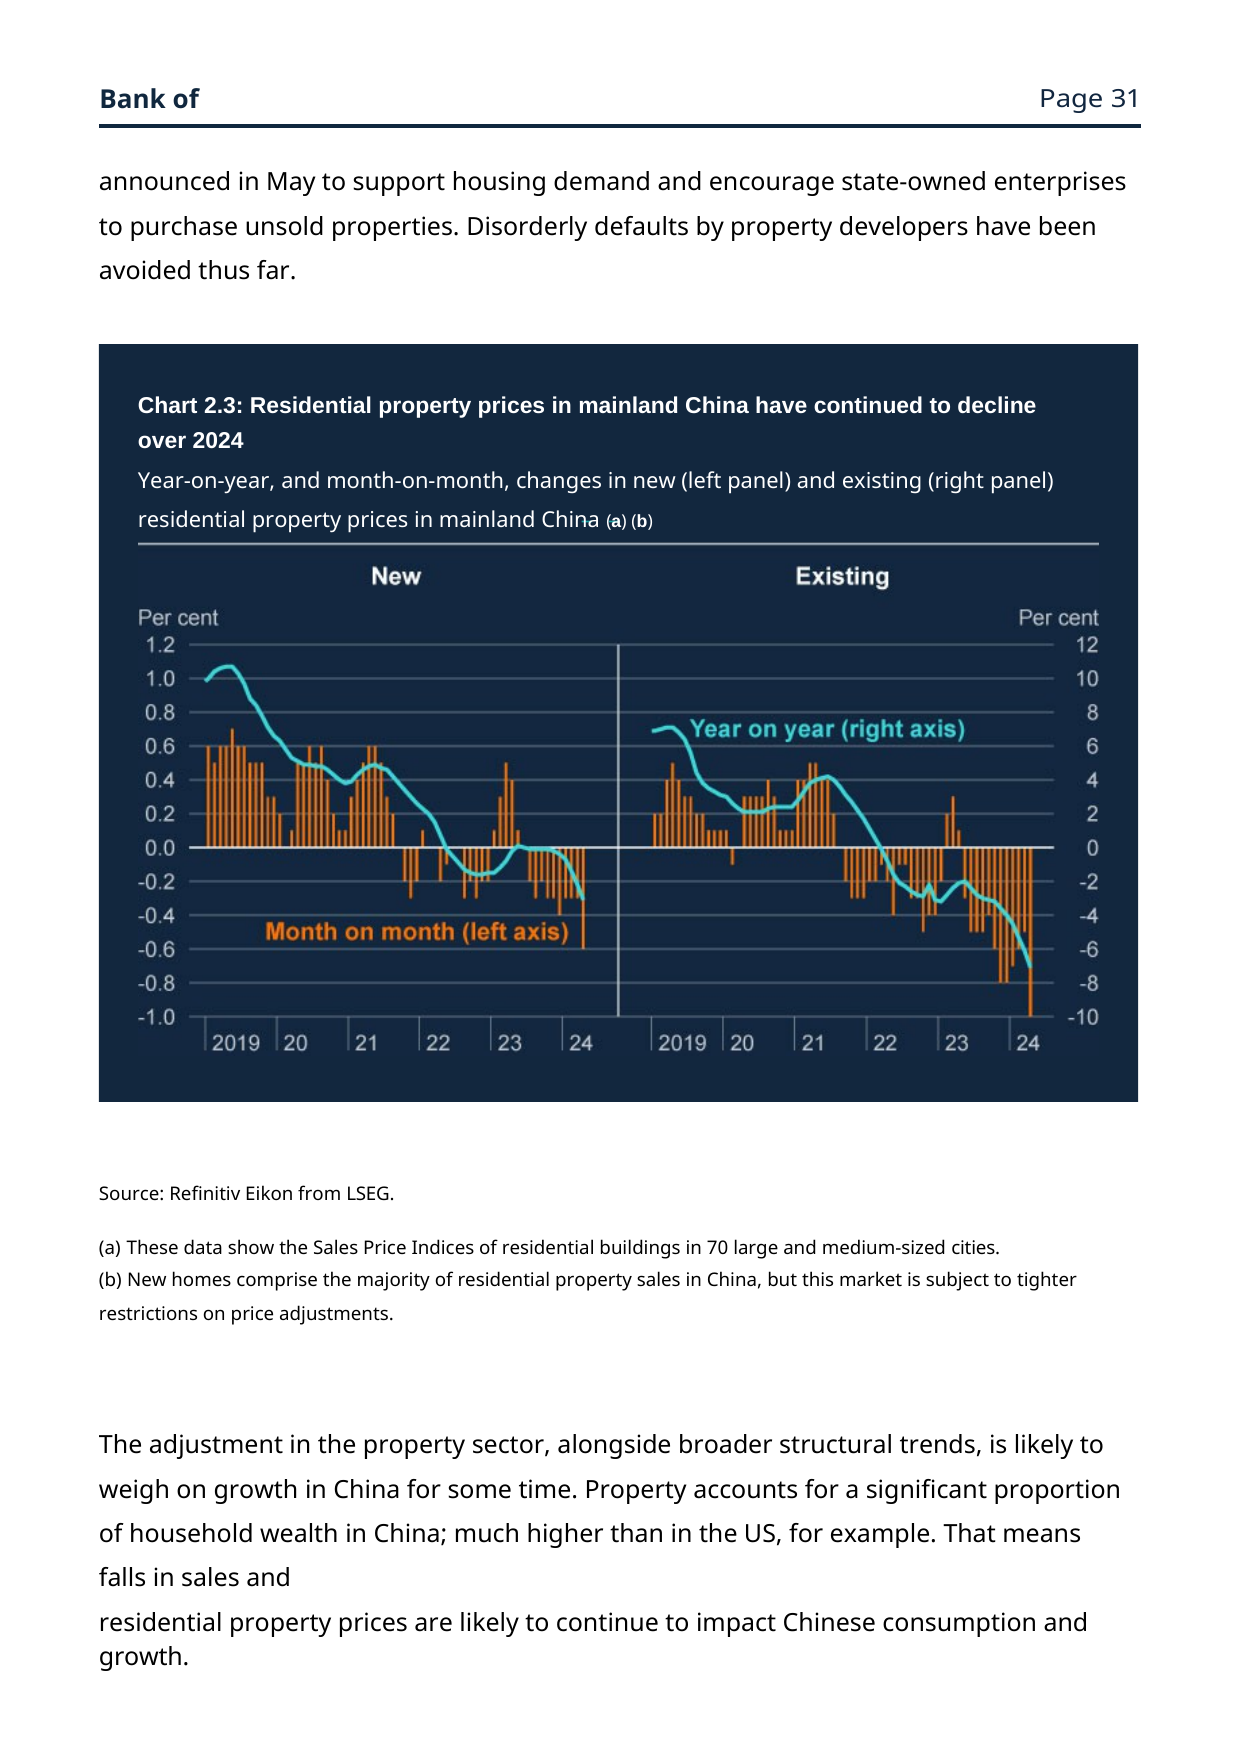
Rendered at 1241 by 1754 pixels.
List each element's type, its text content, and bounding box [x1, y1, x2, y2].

text announced in May to support housing demand and encourage state-owned enterprises to purchase unsold properties. Disorderly defaults by property developers have been avoided thus far. [99, 164, 1137, 287]
picture [138, 542, 1099, 1056]
list These data show the Sales Price Indices of residential buildings in 70 large and medium-sized cities. [99, 1235, 1152, 1260]
text The adjustment in the property sector, alongside broader structural trends, is likely to weigh on growth in China for some time. Property accounts for a significant proportion of household wealth in China; much higher than in the US, for example. That means falls in sales and [99, 1427, 1128, 1594]
list New homes comprise the majority of residential property sales in China, but this market is subject to tighter restrictions on price adjustments. [99, 1267, 1136, 1325]
text Source: Refinitiv Eikon from LSEG. [99, 1180, 1152, 1205]
text residential property prices are likely to continue to impact Chinese consumption and growth. [99, 1604, 1152, 1673]
